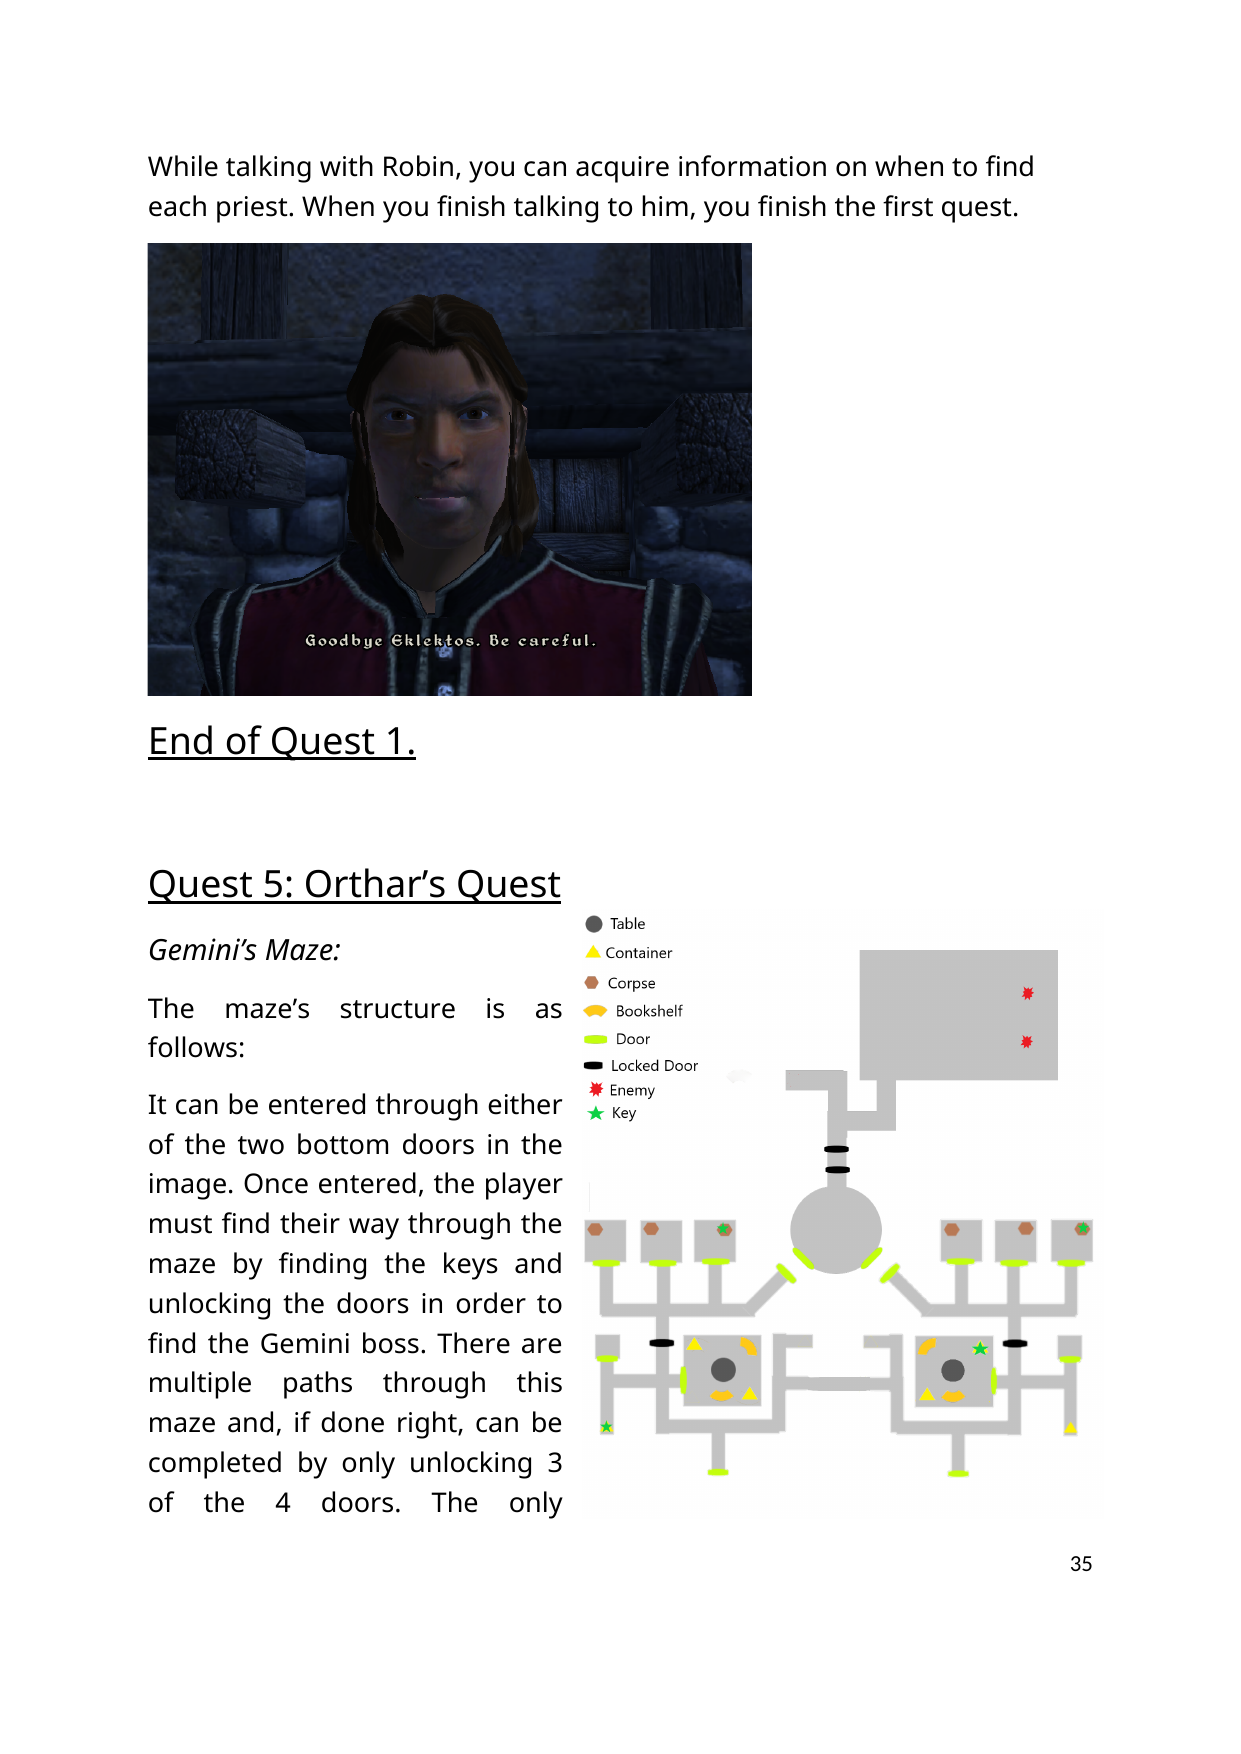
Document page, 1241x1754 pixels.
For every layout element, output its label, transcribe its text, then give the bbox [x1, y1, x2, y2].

text Gemini’s Maze: [148, 929, 582, 969]
picture [147, 243, 752, 696]
text End of Quest 1. [148, 714, 1093, 765]
picture [582, 909, 1104, 1519]
text The maze’s structure is as follows: [148, 989, 582, 1066]
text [148, 1085, 1093, 1520]
text While talking with Robin, you can acquire information on when to find each priest. When you finish talking to him, you finish the first quest. [148, 148, 1093, 224]
text Quest 5: Orthar’s Quest [148, 858, 1093, 909]
